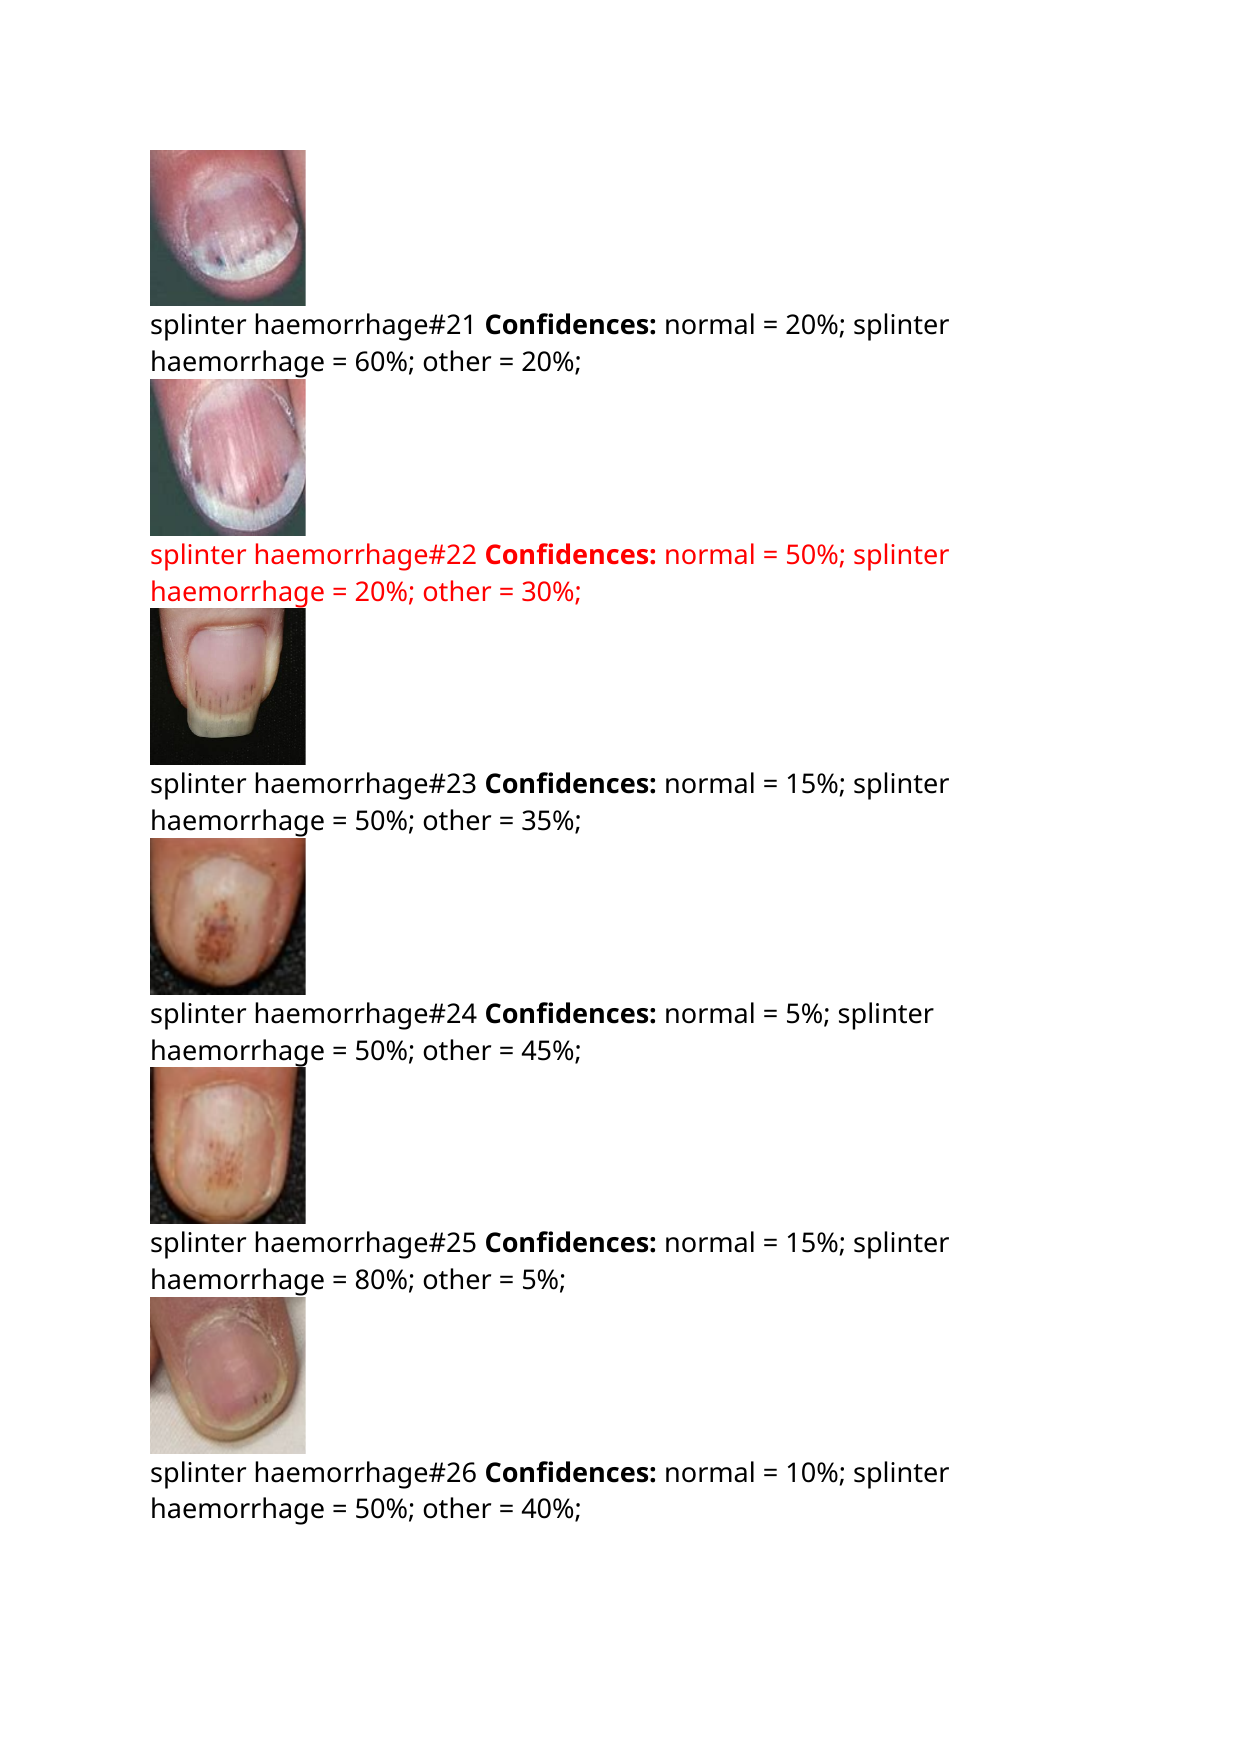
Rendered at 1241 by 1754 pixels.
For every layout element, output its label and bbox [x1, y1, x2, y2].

picture [150, 1067, 306, 1224]
picture [150, 838, 306, 995]
picture [150, 150, 306, 306]
text [150, 150, 1090, 1527]
picture [150, 608, 306, 765]
picture [150, 1297, 306, 1454]
picture [150, 379, 306, 536]
